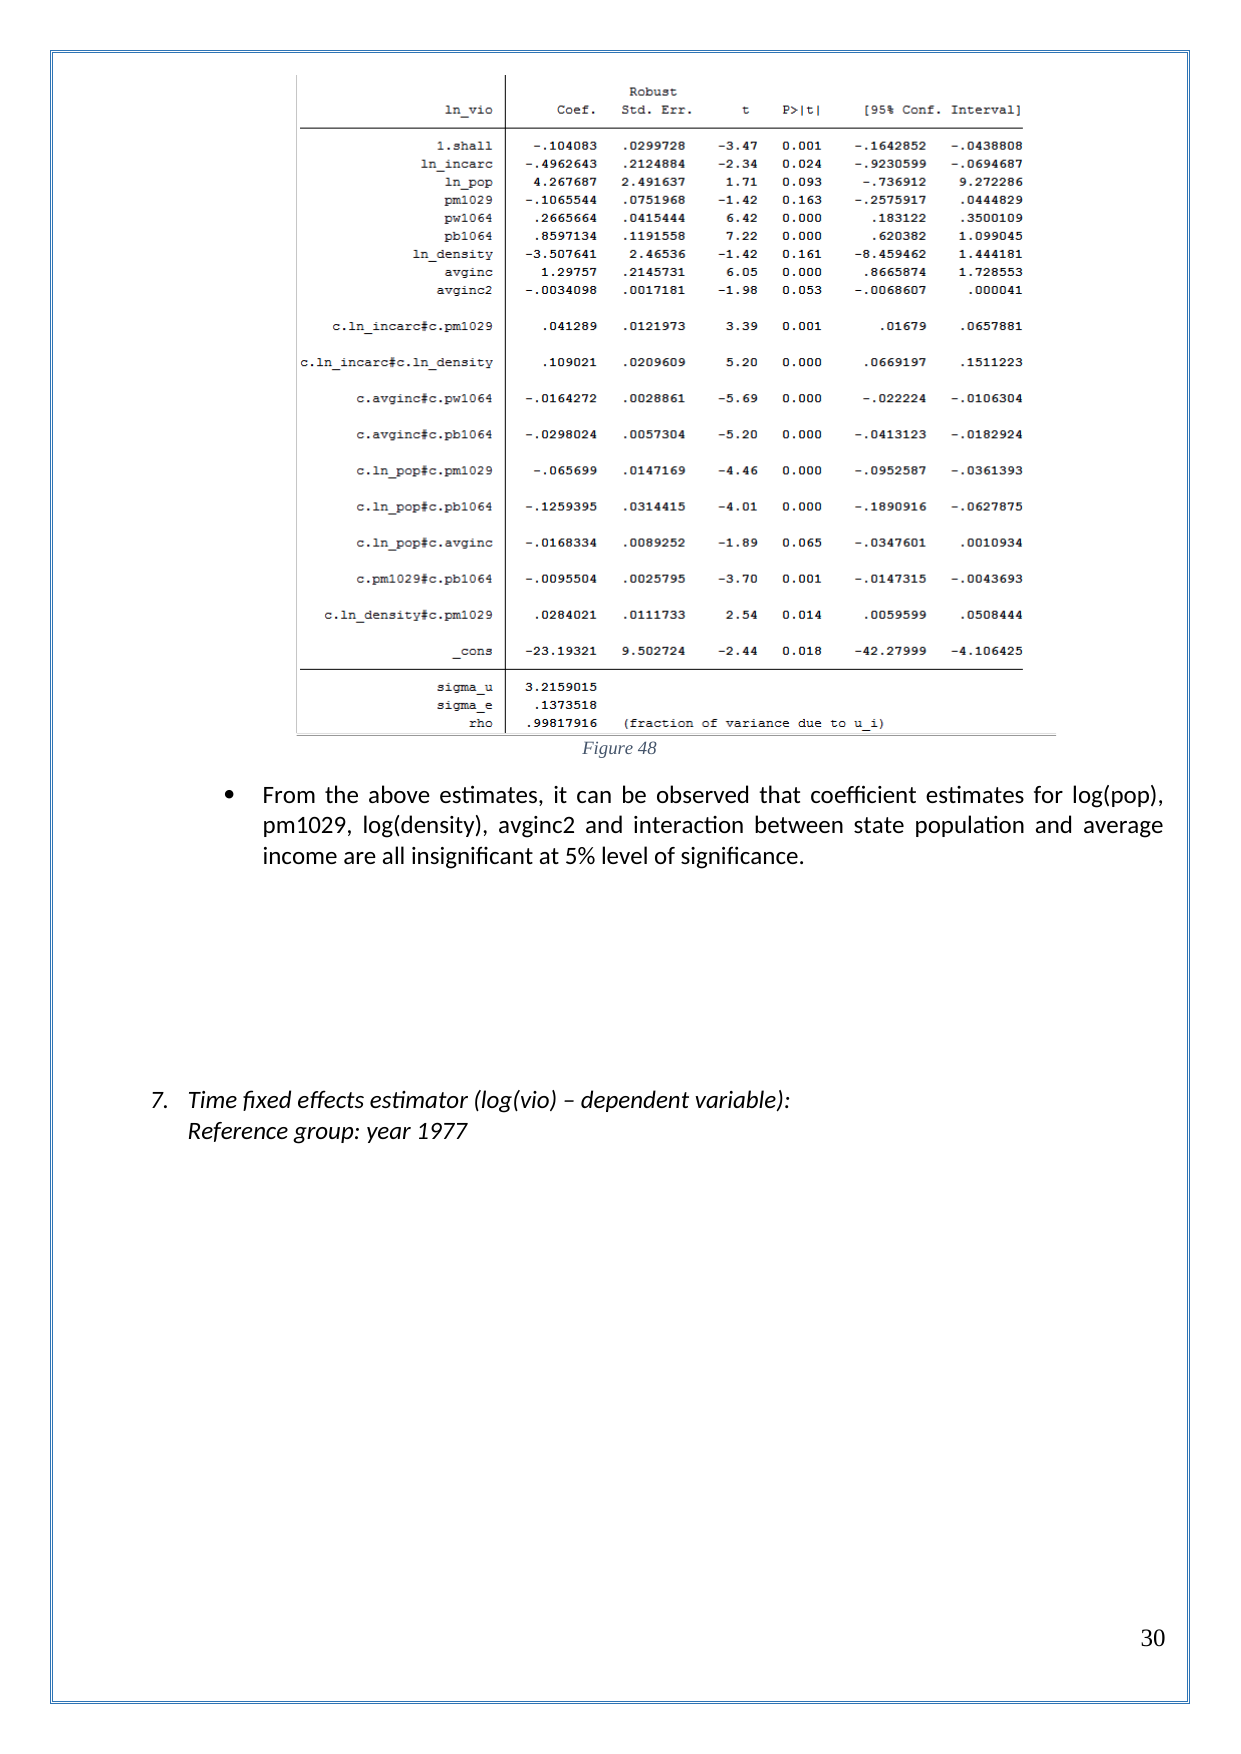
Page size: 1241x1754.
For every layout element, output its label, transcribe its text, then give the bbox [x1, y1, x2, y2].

text Figure 48 [75, 737, 1165, 758]
list From the above estimates, it can be observed that coefficient estimates for log(pop), pm1029, log(density), avginc2 and interaction between state population and average income are all insignificant at 5% level of significance. [225, 779, 1165, 871]
list Time fixed effects estimator (log(vio) – dependent variable): [150, 1084, 1165, 1115]
list Reference group: year 1977 [187, 1115, 1165, 1145]
picture [296, 75, 1057, 737]
